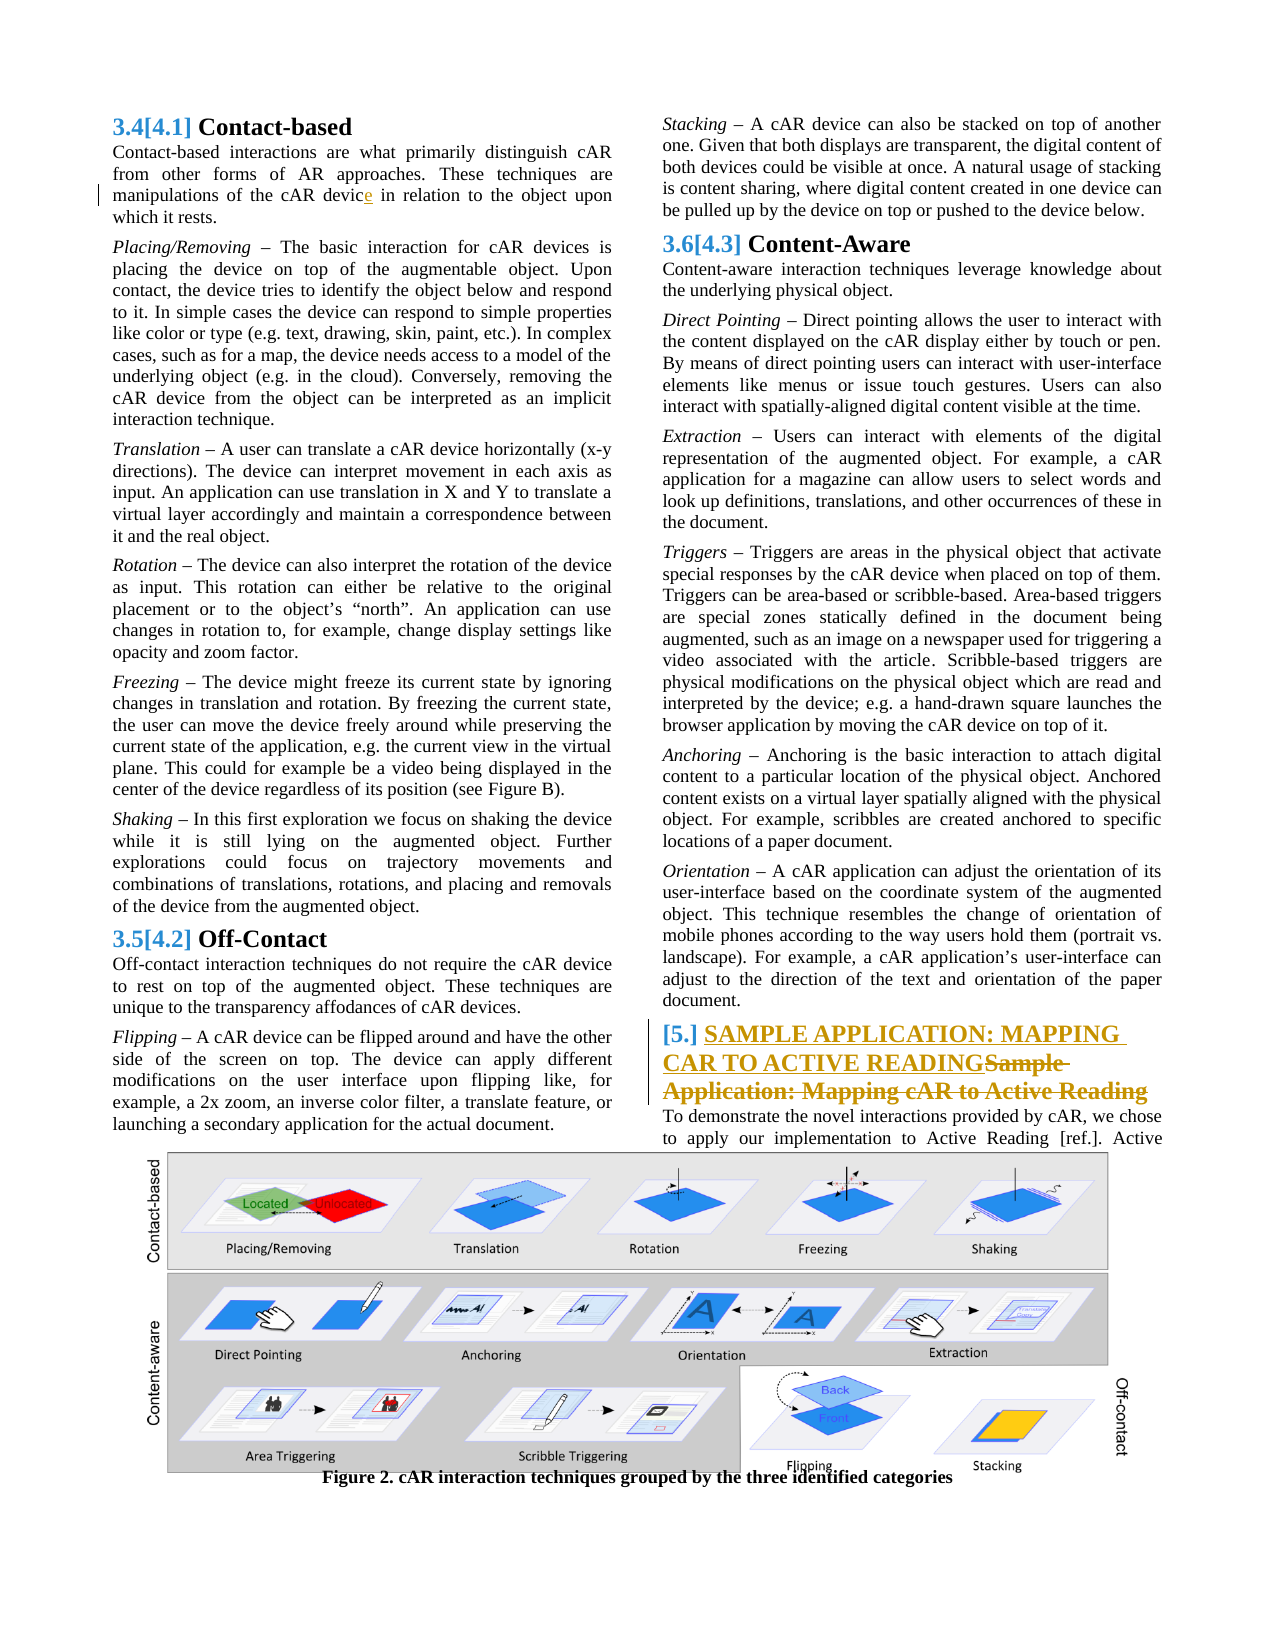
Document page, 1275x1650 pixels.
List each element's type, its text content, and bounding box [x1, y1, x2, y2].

subtitle Off-Contact [112, 924, 613, 953]
picture [147, 1152, 1128, 1473]
text Anchoring – Anchoring is the basic interaction to attach digital content to a particular location of the physical object. Anchored content exists on a virtual layer spatially aligned with the physical object. For example, scribbles are created anchored to specific locations of a paper document. [662, 743, 1162, 851]
text Off-contact interaction techniques do not require the cAR device to rest on top of the augmented object. These techniques are unique to the transparency affodances of cAR devices. [112, 953, 613, 1018]
text Stacking – A cAR device can also be stacked on top of another one. Given that both displays are transparent, the digital content of both devices could be visible at once. A natural usage of stacking is content sharing, where digital content created in one device can be pulled up by the device on top or pushed to the device below. [662, 112, 1162, 220]
text Freezing – The device might freeze its current state by ignoring changes in translation and rotation. By freezing the current state, the user can move the device freely around while preserving the current state of the application, e.g. the current view in the virtual plane. This could for example be a video being displayed in the center of the device regardless of its position (see Figure 3B). [112, 671, 613, 800]
subtitle Content-Aware [662, 229, 1162, 257]
text Orientation – A cAR application can adjust the orientation of its user-interface based on the coordinate system of the augmented object. This technique resembles the change of orientation of mobile phones according to the way users hold them (portrait vs. landscape). For example, a cAR application’s user-interface can adjust to the direction of the text and orientation of the paper document. [662, 860, 1162, 1011]
text Placing/Removing – The basic interaction for cAR devices is placing the device on top of the augmentable object. Upon contact, the device tries to identify the object below and respond to it. In simple cases the device can respond to simple properties like color or type (e.g. text, drawing, skin, paint, etc.). In complex cases, such as for a map, the device needs access to a model of the underlying object (e.g. in the cloud). Conversely, removing the cAR device from the object can be interpreted as an implicit interaction technique. [112, 236, 613, 430]
text Extraction – Users can interact with elements of the digital representation of the augmented object. For example, a cAR application for a magazine can allow users to select words and look up definitions, translations, and other occurrences of these in the document. [662, 425, 1162, 533]
text Contact-based interactions are what primarily distinguish cAR from other forms of AR approaches. These techniques are manipulations of the cAR devic in relation to the object upon which it rests. [112, 141, 613, 227]
text Direct Pointing – Direct pointing allows the user to interact with the content displayed on the cAR display either by touch or pen. By means of direct pointing users can interact with user-interface elements like menus or issue touch gestures. Users can also interact with spatially-aligned digital content visible at the time. [662, 309, 1162, 417]
text Rotation – The device can also interpret the rotation of the device as input. This rotation can either be relative to the original placement or to the object’s “north”. An application can use changes in rotation to, for example, change display settings like opacity and zoom factor. [112, 554, 613, 662]
text Content-aware interaction techniques leverage knowledge about the underlying physical object. [662, 257, 1162, 301]
text Flipping – A cAR device can be flipped around and have the other side of the screen on top. The device can apply different modifications on the user interface upon flipping like, for example, a 2x zoom, an inverse color filter, a translate feature, or launching a secondary application for the actual document. [112, 1026, 613, 1134]
text Translation – A user can translate a cAR device horizontally (x-y directions). The device can interpret movement in each axis as input. An application can use translation in X and Y to translate a virtual layer accordingly and maintain a correspondence between it and the real object. [112, 438, 613, 546]
subtitle Contact-based [112, 112, 613, 141]
text Triggers – Triggers are areas in the physical object that activate special responses by the cAR device when placed on top of them. Triggers can be area-based or scribble-based. Area-based triggers are special zones statically defined in the document being augmented, such as an image on a newspaper used for triggering a video associated with the article. Scribble-based triggers are physical modifications on the physical object which are read and interpreted by the device; e.g. a hand-drawn square launches the browser application by moving the cAR device on top of it. [662, 541, 1162, 735]
text Shaking – In this first exploration we focus on shaking the device while it is still lying on the augmented object. Further explorations could focus on trajectory movements and combinations of translations, rotations, and placing and removals of the device from the augmented object. [112, 808, 613, 916]
